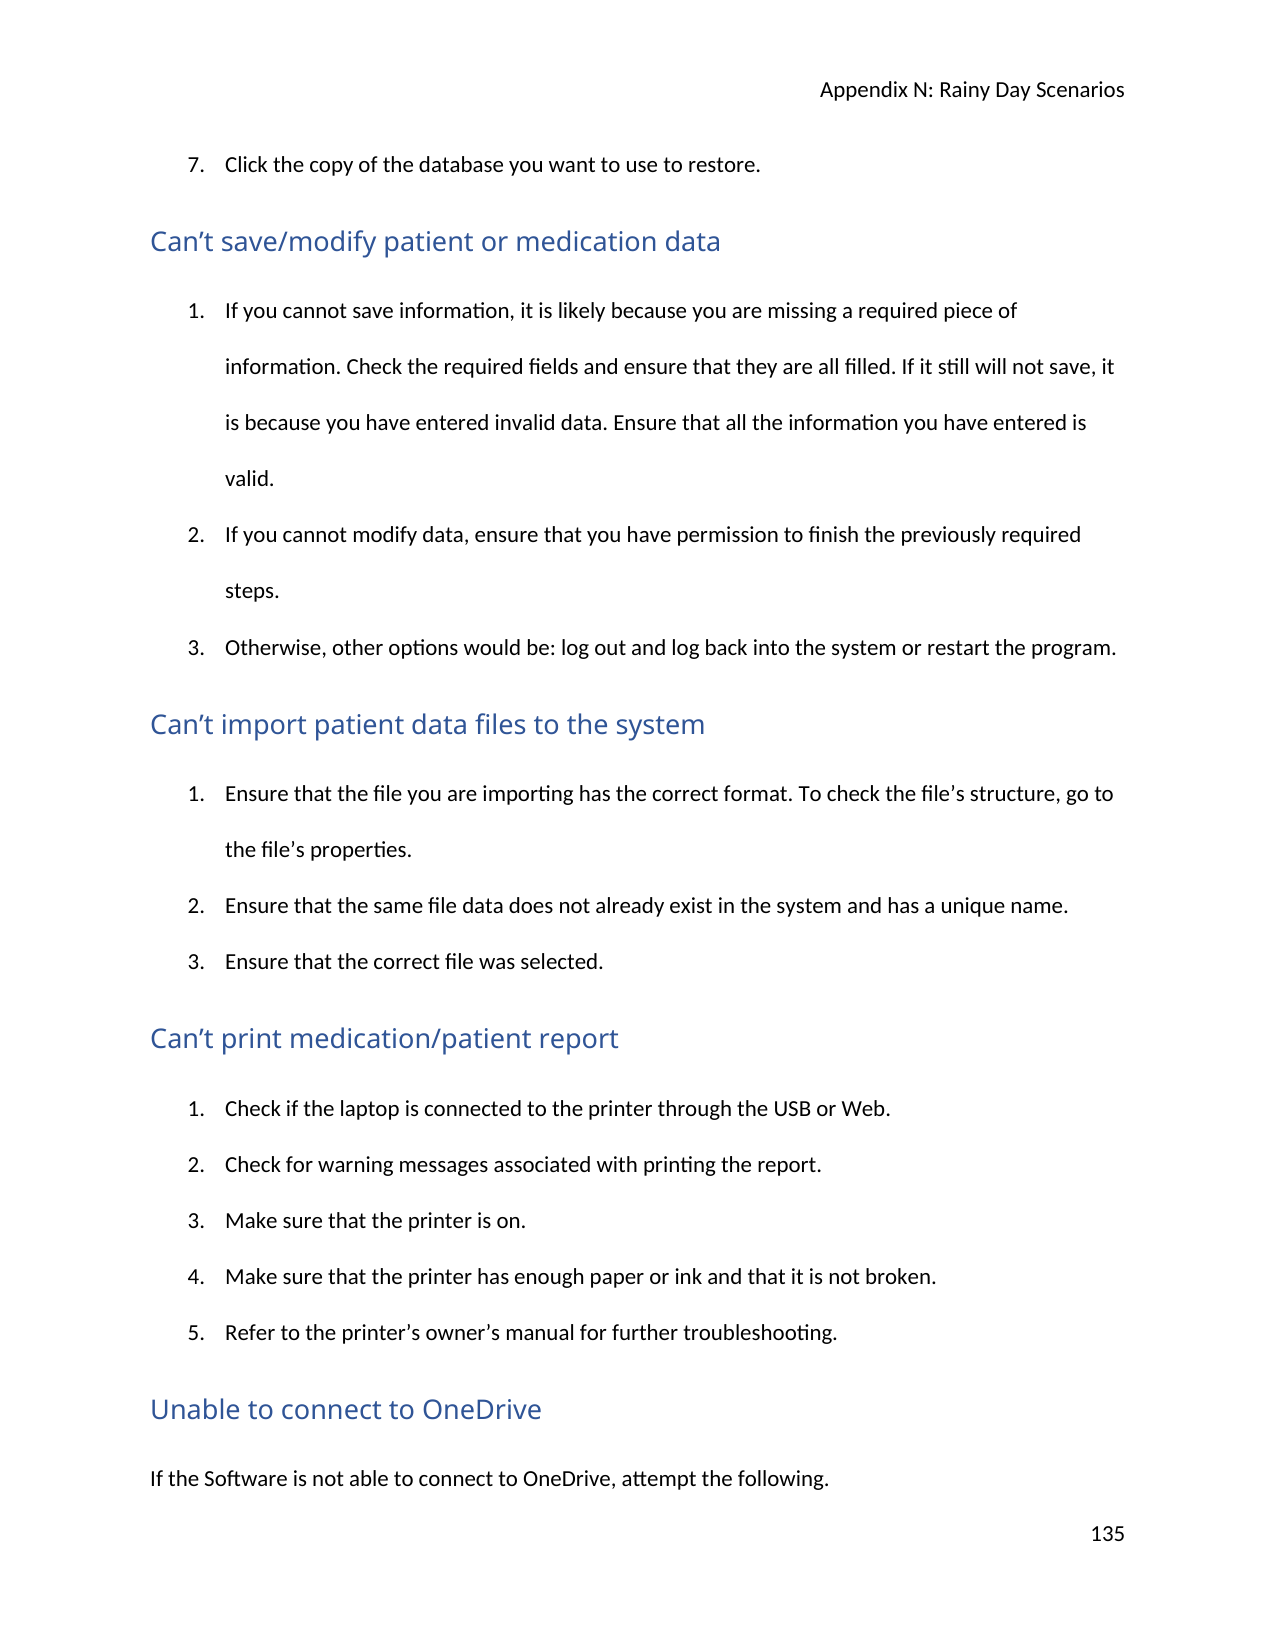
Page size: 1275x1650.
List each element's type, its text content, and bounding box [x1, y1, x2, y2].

subtitle Can’t print medication/patient report [150, 1020, 1125, 1057]
list Click the copy of the database you want to use to restore. [187, 150, 1125, 178]
list Ensure that the correct file was selected. [187, 947, 1125, 975]
subtitle Can’t import patient data files to the system [150, 705, 1125, 742]
subtitle Unable to connect to OneDrive [150, 1391, 1125, 1427]
list Ensure that the same file data does not already exist in the system and has a unique name. [187, 891, 1125, 919]
list Check if the laptop is connected to the printer through the USB or Web. [187, 1094, 1125, 1122]
list If you cannot save information, it is likely because you are missing a required piece of information. Check the required fields and ensure that they are all filled. If it still will not save, it is because you have entered invalid data. Ensure that all the information you have entered is valid. [187, 296, 1125, 493]
list Ensure that the file you are importing has the correct format. To check the file’s structure, go to the file’s properties. [187, 779, 1125, 863]
list Otherwise, other options would be: log out and log back into the system or restart the program. [187, 633, 1125, 661]
subtitle Can’t save/modify patient or medication data [150, 223, 1125, 259]
list Make sure that the printer has enough paper or ink and that it is not broken. [187, 1262, 1125, 1290]
list Check for warning messages associated with printing the report. [187, 1150, 1125, 1178]
list If you cannot modify data, ensure that you have permission to finish the previously required steps. [187, 521, 1125, 605]
text If the Software is not able to connect to OneDrive, attempt the following. [150, 1464, 1125, 1492]
list Refer to the printer’s owner’s manual for further troubleshooting. [187, 1318, 1125, 1346]
list Make sure that the printer is on. [187, 1206, 1125, 1234]
